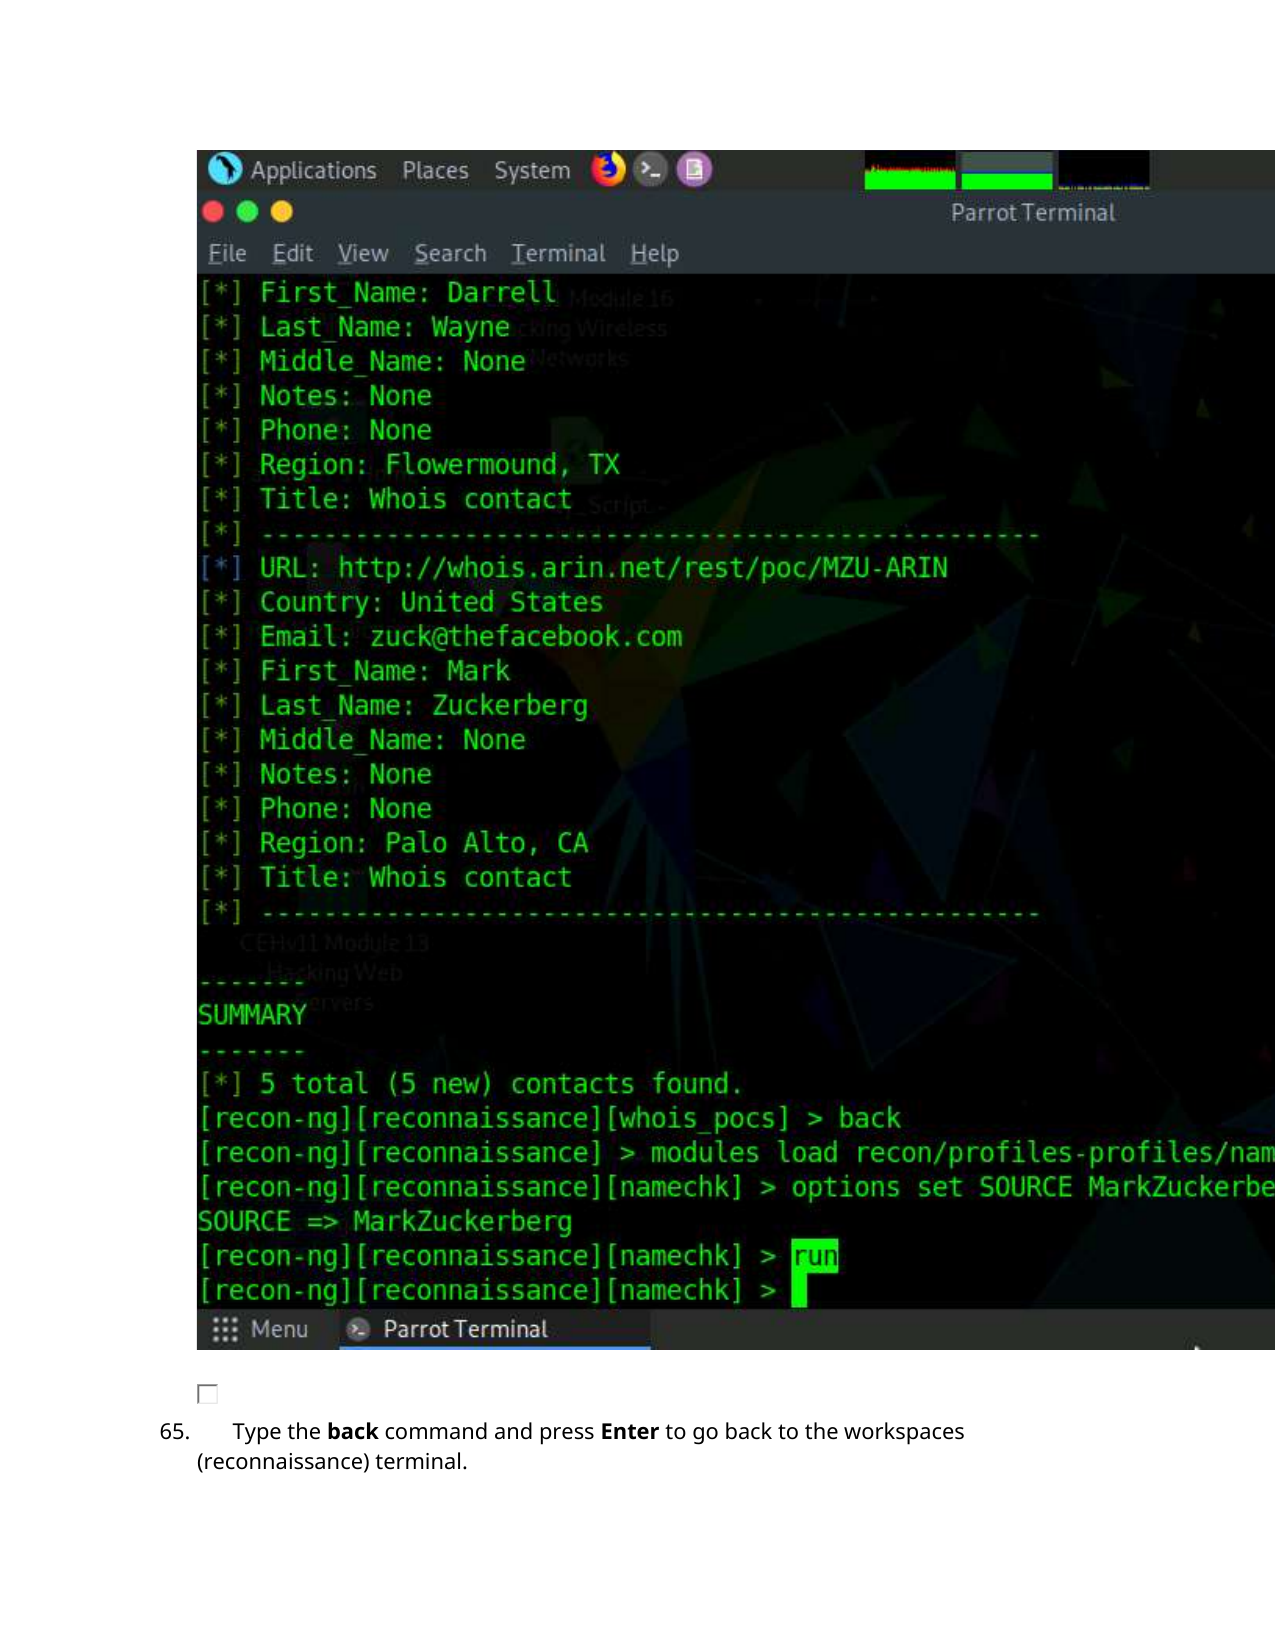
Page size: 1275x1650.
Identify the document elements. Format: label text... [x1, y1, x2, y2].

list Type the back command and press Enter to go back to the workspaces (reconnaissance) terminal. [159, 1379, 1125, 1476]
picture [196, 150, 1275, 1350]
